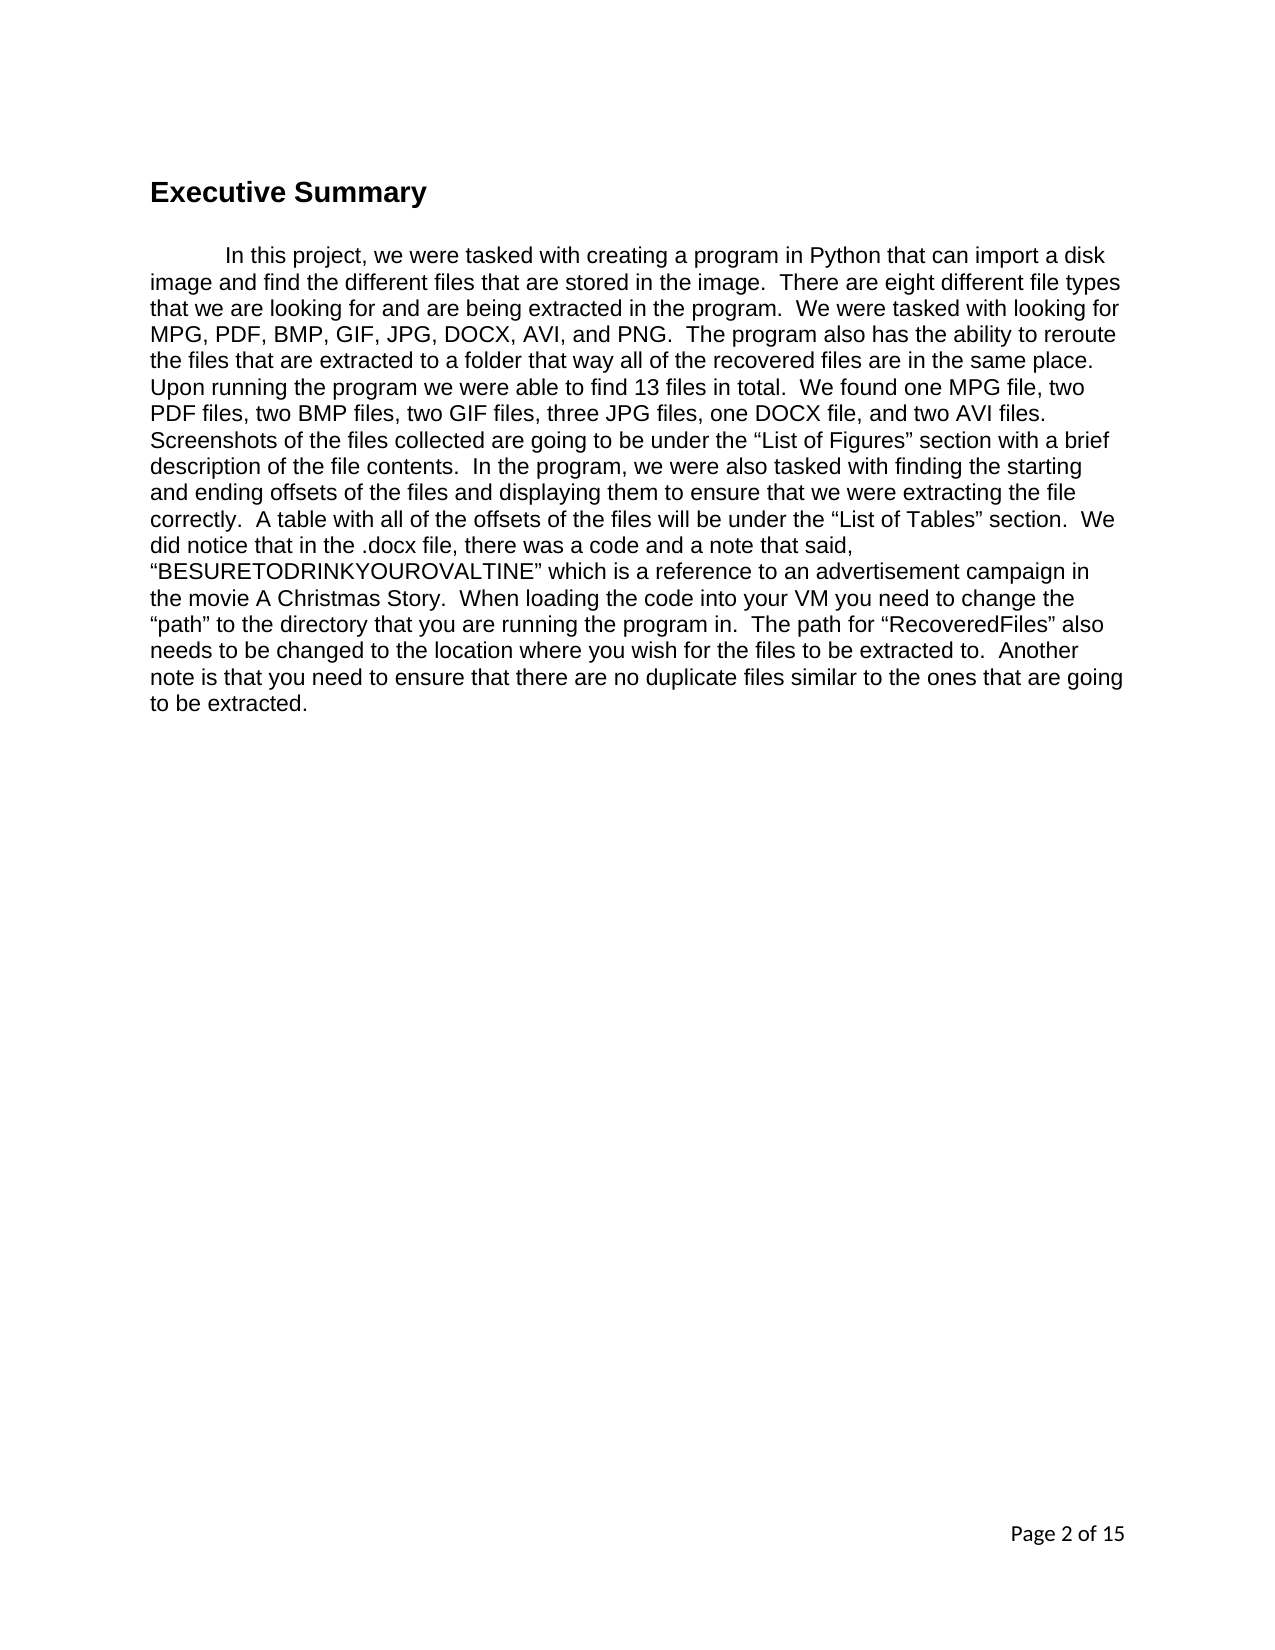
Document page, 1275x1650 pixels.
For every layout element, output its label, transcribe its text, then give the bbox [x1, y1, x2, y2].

text In this project, we were tasked with creating a program in Python that can import a disk image and find the different files that are stored in the image. There are eight different file types that we are looking for and are being extracted in the program. We were tasked with looking for MPG, PDF, BMP, GIF, JPG, DOCX, AVI, and PNG. The program also has the ability to reroute the files that are extracted to a folder that way all of the recovered files are in the same place. Upon running the program we were able to find 13 files in total. We found one MPG file, two PDF files, two BMP files, two GIF files, three JPG files, one DOCX file, and two AVI files. Screenshots of the files collected are going to be under the “List of Figures” section with a brief description of the file contents. In the program, we were also tasked with finding the starting and ending offsets of the files and displaying them to ensure that we were extracting the file correctly. A table with all of the offsets of the files will be under the “List of Tables” section. We did notice that in the .docx file, there was a code and a note that said, “BESURETODRINKYOUROVALTINE” which is a reference to an advertisement campaign in the movie A Christmas Story. When loading the code into your VM you need to change the “path” to the directory that you are running the program in. The path for “RecoveredFiles” also needs to be changed to the location where you wish for the files to be extracted to. Another note is that you need to ensure that there are no duplicate files similar to the ones that are going to be extracted. [150, 242, 1125, 716]
subtitle Executive Summary [150, 175, 1125, 208]
